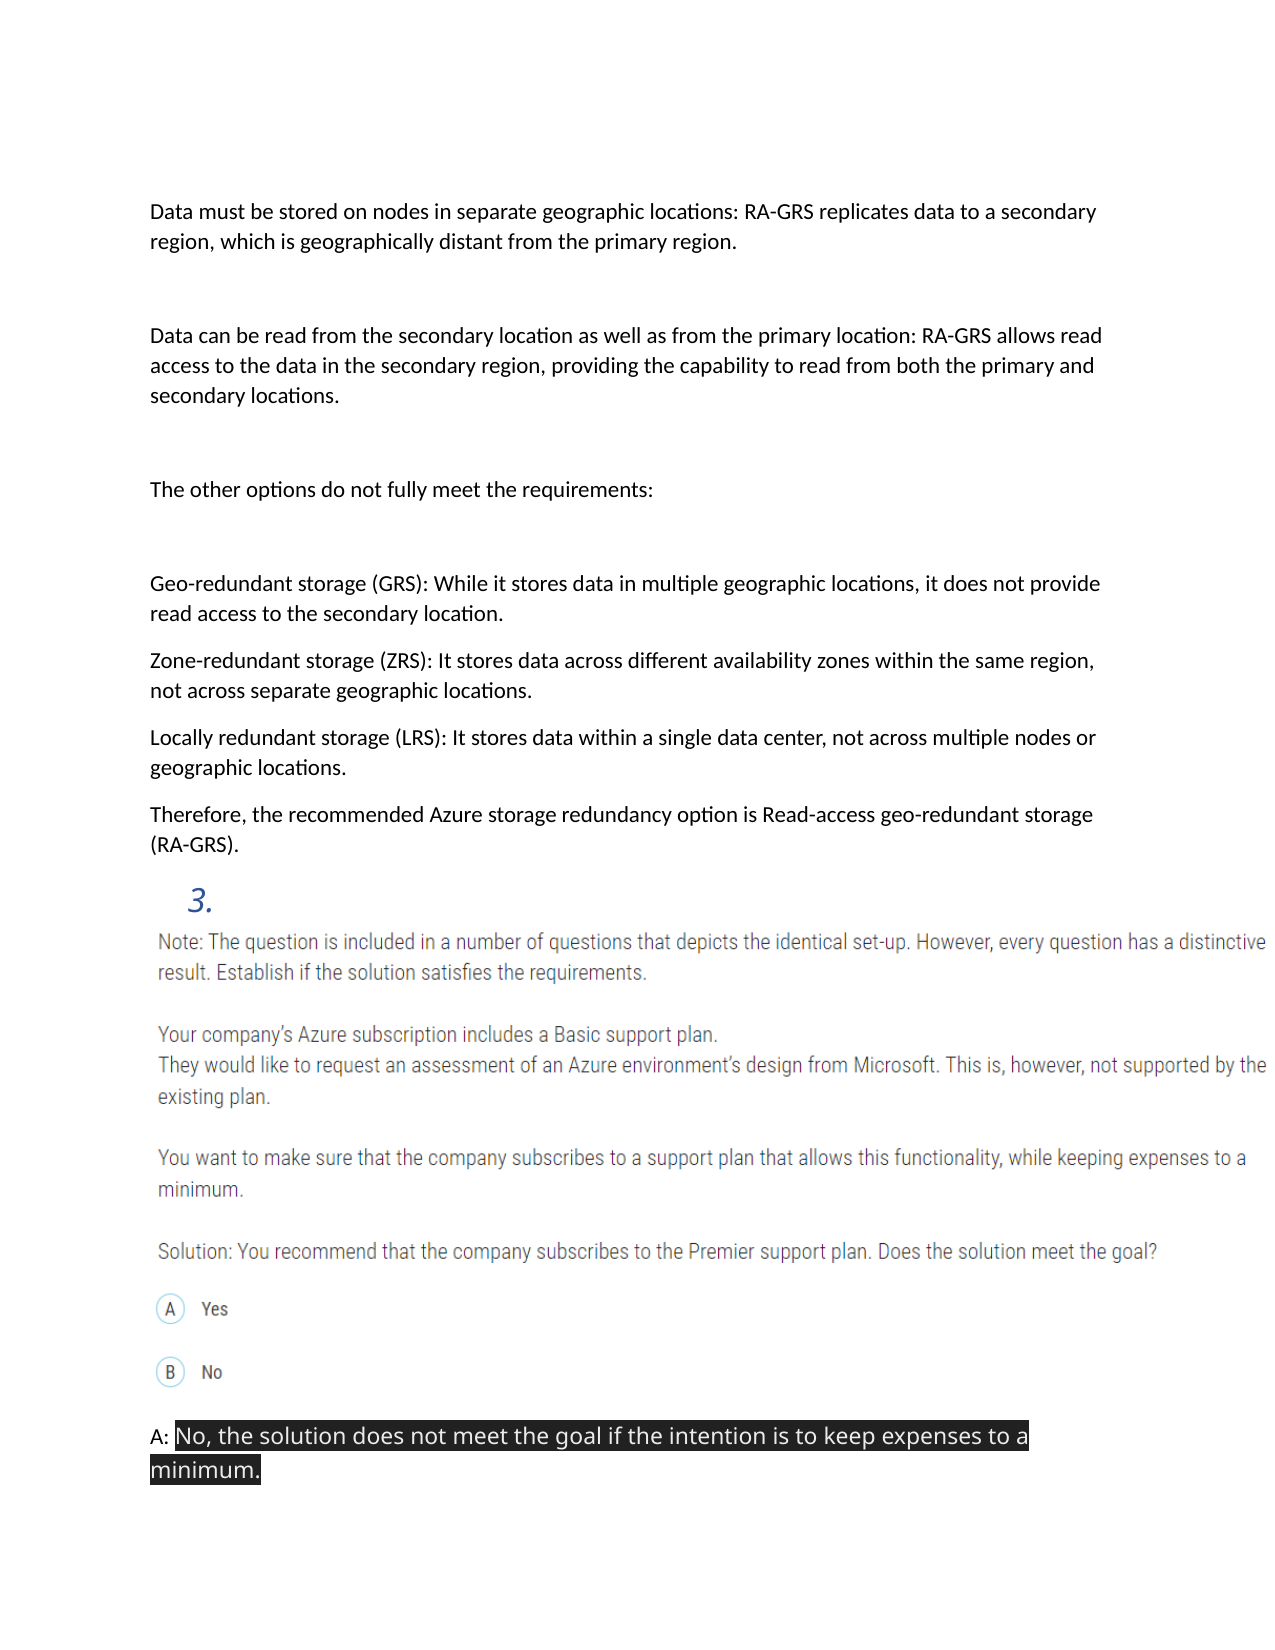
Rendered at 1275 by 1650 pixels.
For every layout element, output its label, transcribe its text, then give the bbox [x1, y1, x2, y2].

text The other options do not fully meet the requirements: [150, 475, 1125, 503]
text Locally redundant storage (LRS): It stores data within a single data center, not across multiple nodes or geographic locations. [150, 723, 1125, 781]
text A: No, the solution does not meet the goal if the intention is to keep expenses to a minimum. [150, 1420, 1125, 1485]
text Data must be stored on nodes in separate geographic locations: RA-GRS replicates data to a secondary region, which is geographically distant from the primary region. [150, 197, 1125, 255]
text Therefore, the recommended Azure storage redundancy option is Read-access geo-redundant storage (RA-GRS). [150, 800, 1125, 858]
picture [150, 926, 1275, 1402]
text Zone-redundant storage (ZRS): It stores data across different availability zones within the same region, not across separate geographic locations. [150, 646, 1125, 704]
text Data can be read from the secondary location as well as from the primary location: RA-GRS allows read access to the data in the secondary region, providing the capability to read from both the primary and secondary locations. [150, 321, 1125, 409]
text Geo-redundant storage (GRS): While it stores data in multiple geographic locations, it does not provide read access to the secondary location. [150, 569, 1125, 627]
